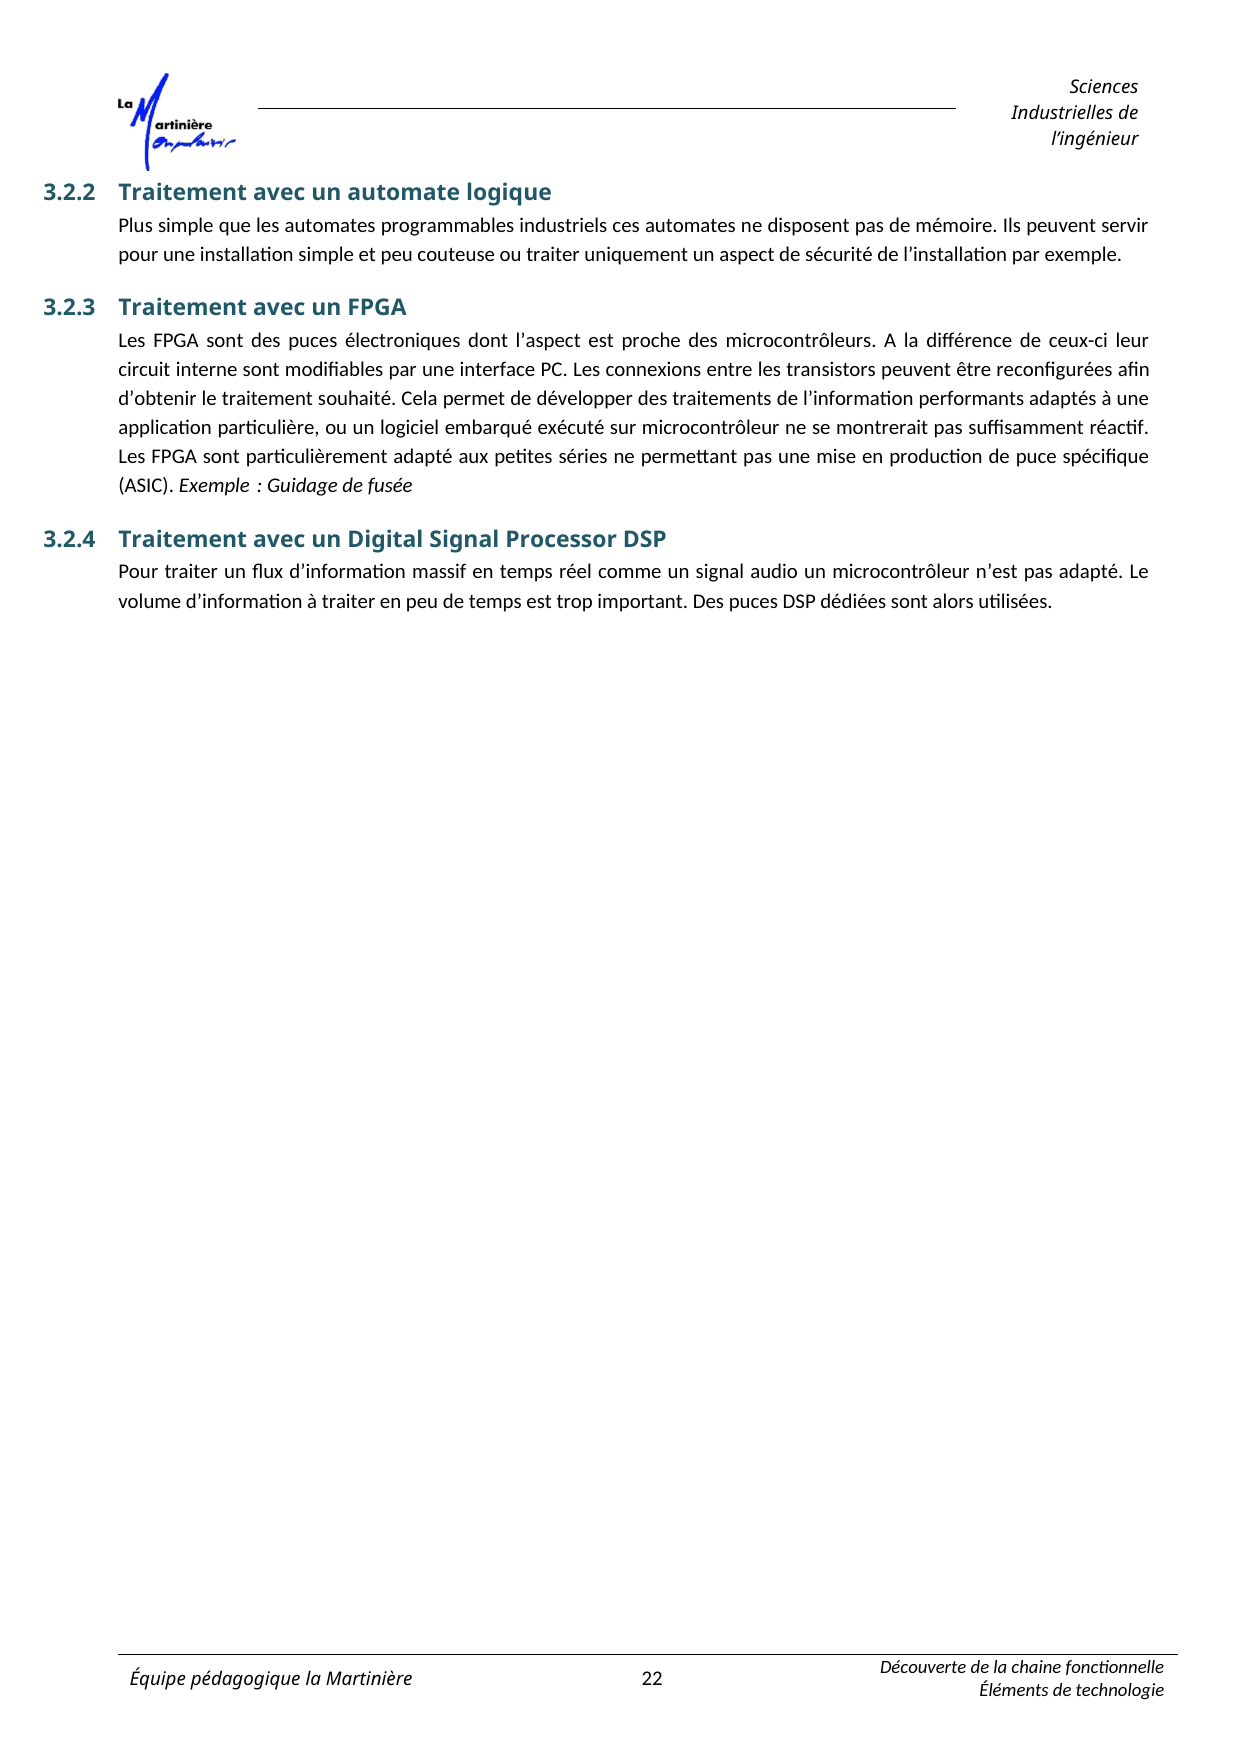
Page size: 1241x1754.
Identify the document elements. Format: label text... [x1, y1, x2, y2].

text Les FPGA sont des puces électroniques dont l’aspect est proche des microcontrôleurs. A la différence de ceux-ci leur circuit interne sont modifiables par une interface PC. Les connexions entre les transistors peuvent être reconfigurées afin d’obtenir le traitement souhaité. Cela permet de développer des traitements de l’information performants adaptés à une application particulière, ou un logiciel embarqué exécuté sur microcontrôleur ne se montrerait pas suffisamment réactif. Les FPGA sont particulièrement adapté aux petites séries ne permettant pas une mise en production de puce spécifique (ASIC). Exemple : Guidage de fusée [118, 327, 1152, 498]
subtitle Traitement avec un FPGA [43, 291, 1152, 322]
subtitle Traitement avec un Digital Signal Processor DSP [43, 523, 1152, 554]
text Pour traiter un flux d’information massif en temps réel comme un signal audio un microcontrôleur n’est pas adapté. Le volume d’information à traiter en peu de temps est trop important. Des puces DSP dédiées sont alors utilisées. [118, 559, 1152, 613]
subtitle Traitement avec un automate logique [43, 176, 1152, 207]
picture [117, 73, 236, 171]
text Plus simple que les automates programmables industriels ces automates ne disposent pas de mémoire. Ils peuvent servir pour une installation simple et peu couteuse ou traiter uniquement un aspect de sécurité de l’installation par exemple. [118, 212, 1152, 266]
